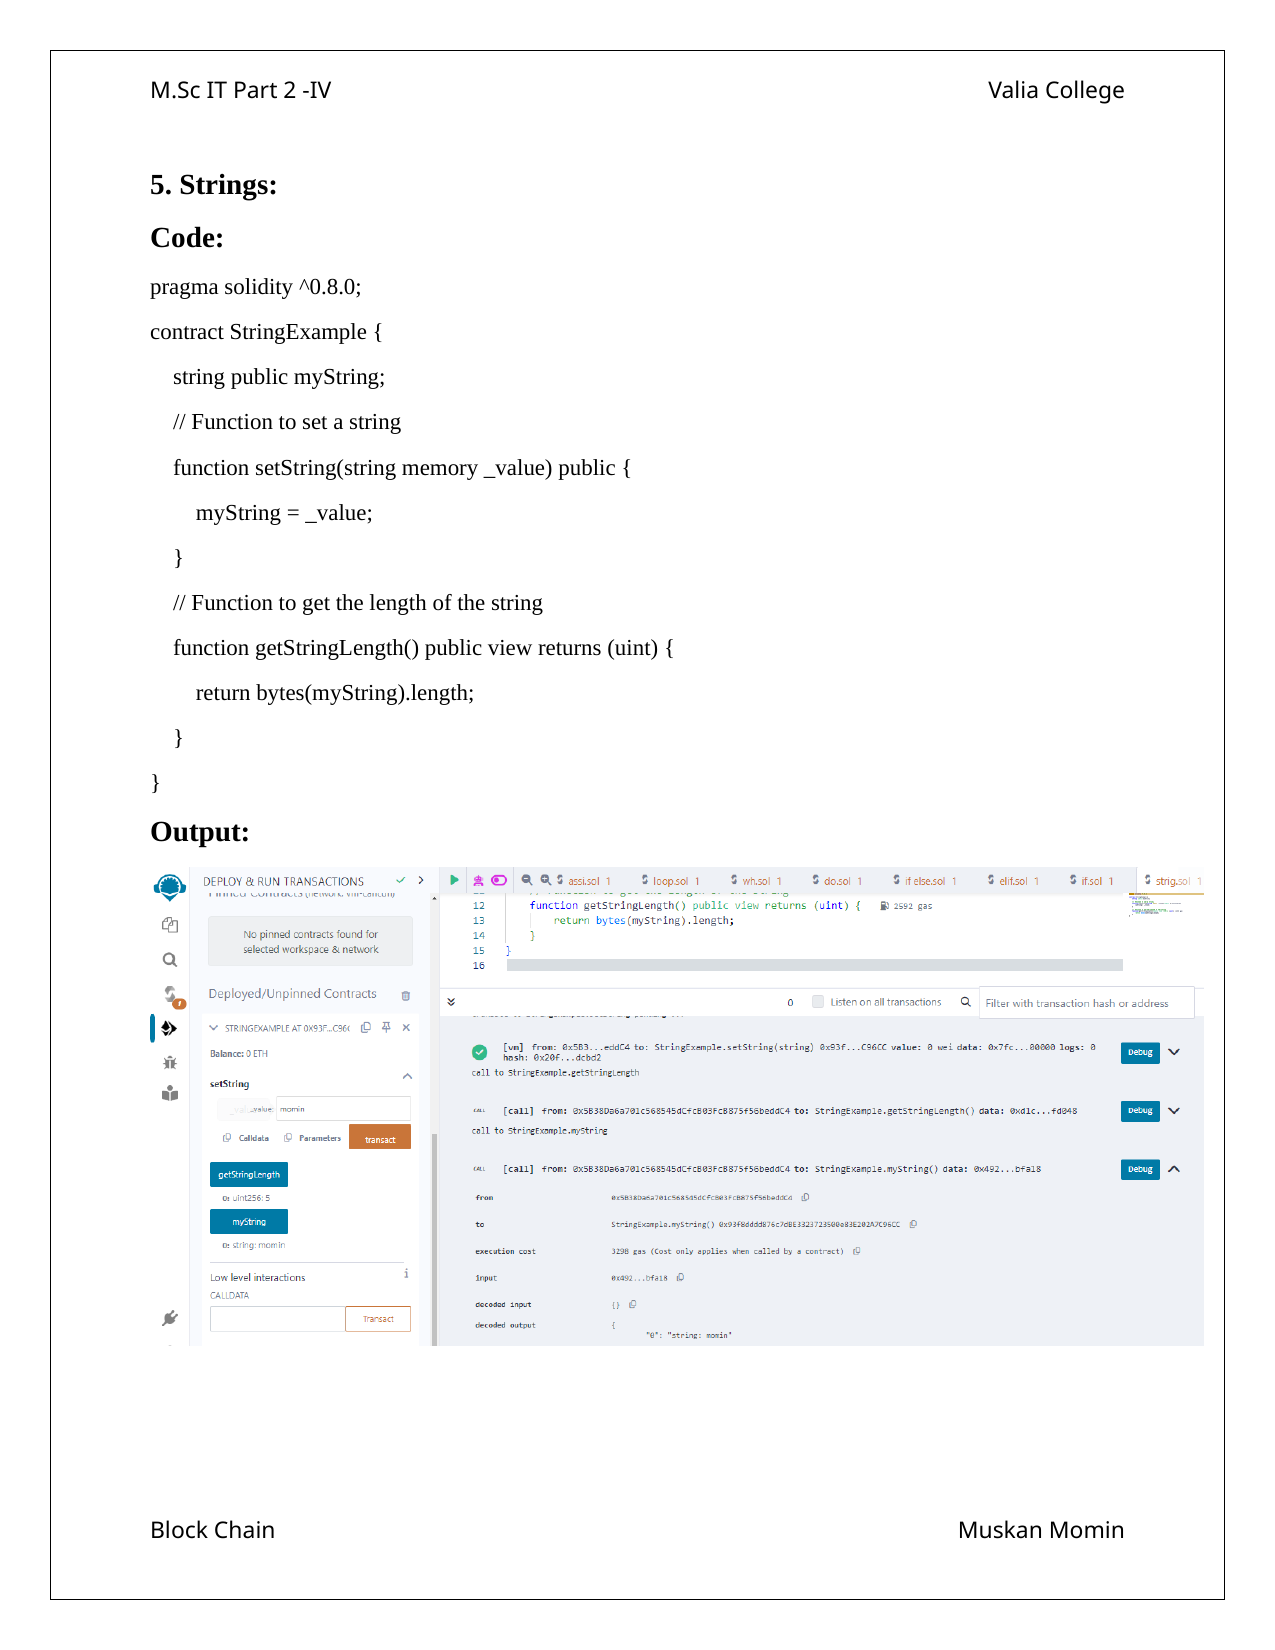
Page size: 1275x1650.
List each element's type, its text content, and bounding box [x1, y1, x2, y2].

text } [150, 544, 1125, 570]
text myString = _value; [150, 499, 1125, 525]
text function getStringLength() public view returns (uint) { [150, 634, 1125, 660]
picture [150, 867, 1204, 1346]
text // Function to get the length of the string [150, 589, 1125, 615]
text 5. Strings: [150, 167, 1125, 201]
text } [150, 769, 1125, 796]
text contract StringExample { [150, 318, 1125, 344]
text return bytes(myString).length; [150, 679, 1125, 705]
text Output: [150, 814, 1125, 848]
text pragma solidity ^0.8.0; [150, 273, 1125, 299]
text } [150, 724, 1125, 751]
text function setString(string memory _value) public { [150, 453, 1125, 480]
text Code: [150, 220, 1125, 254]
text string public myString; [150, 363, 1125, 390]
text // Function to set a string [150, 408, 1125, 435]
